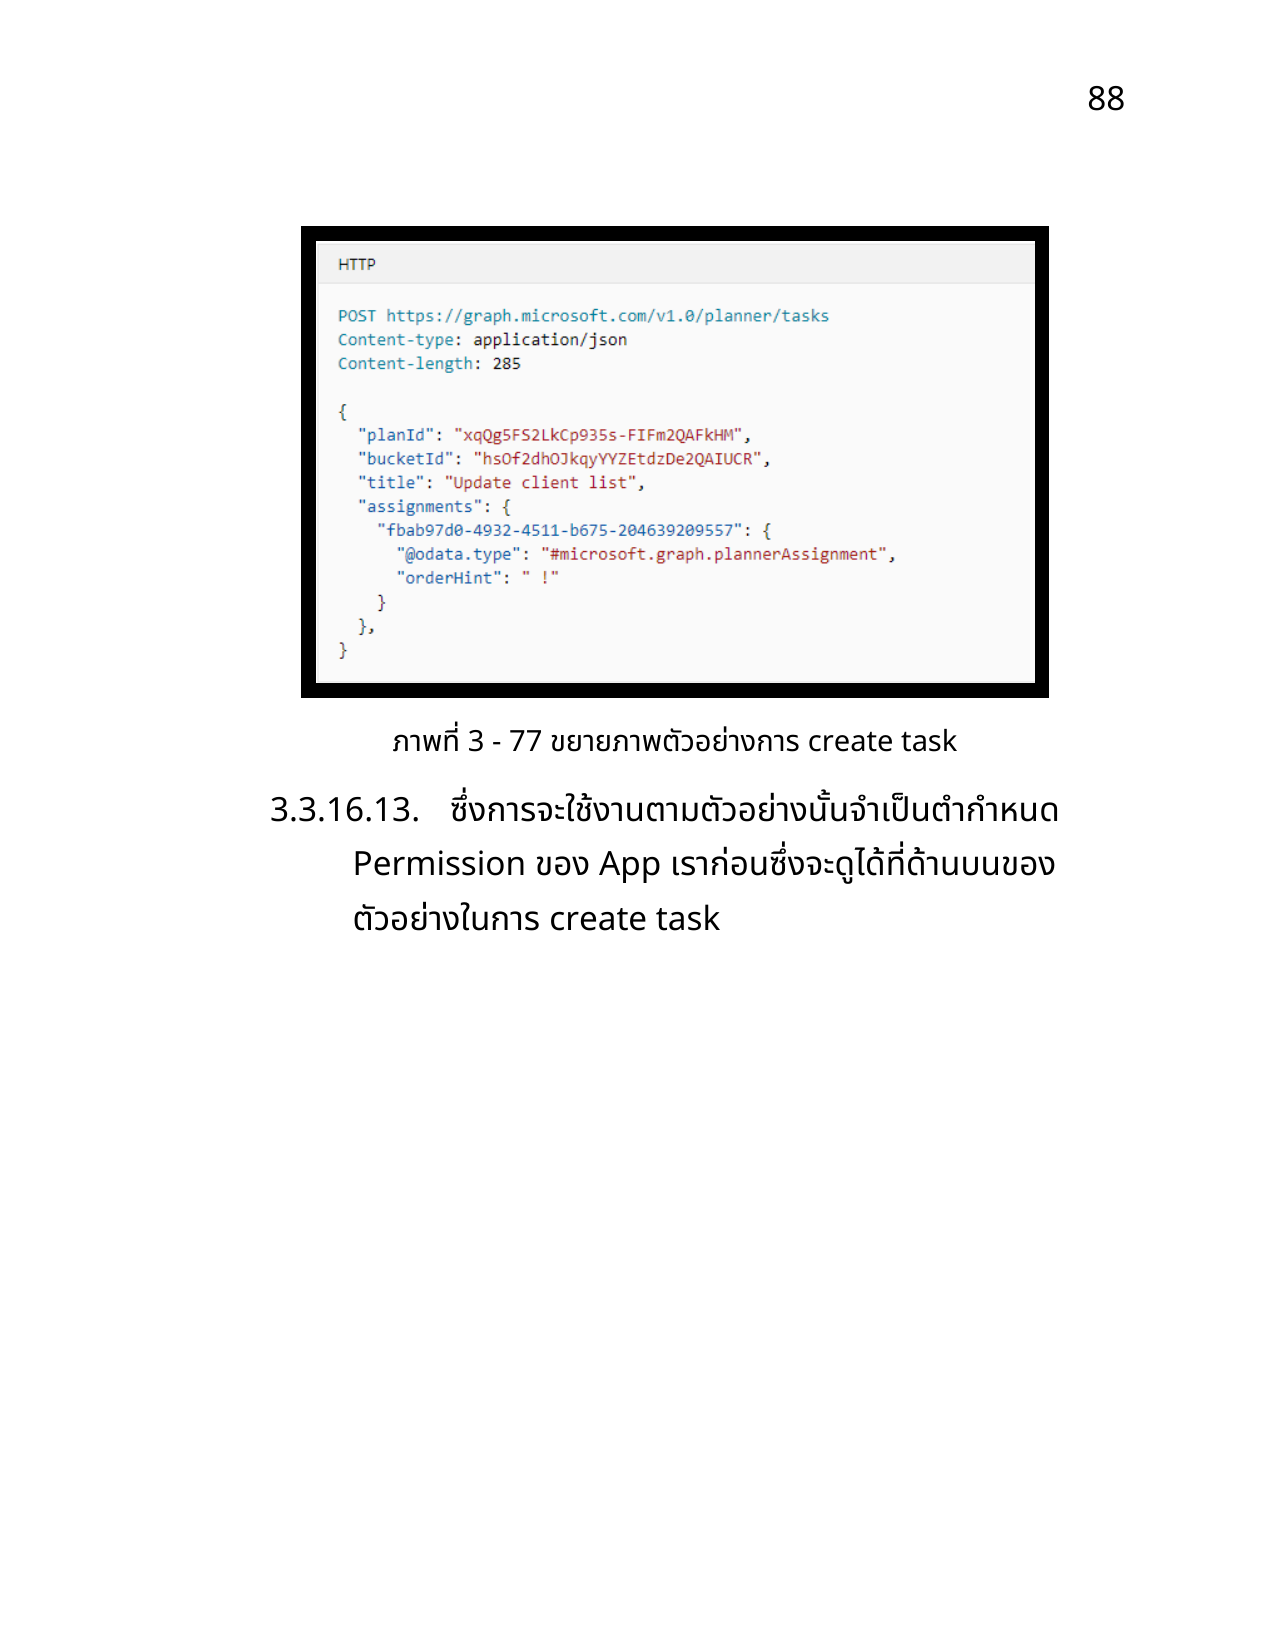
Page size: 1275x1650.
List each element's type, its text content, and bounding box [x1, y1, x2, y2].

list ซึ่งการจะใช้งานตามตัวอย่างนั้นจำเป็นตำกำหนด Permission ของ App เราก่อนซึ่งจะดูได้ที่ด้านบนของตัวอย่างในการ create task [270, 786, 1125, 945]
picture [316, 241, 1035, 683]
text ภาพที่ 3 - 77 ขยายภาพตัวอย่างการ create task [225, 720, 1125, 765]
